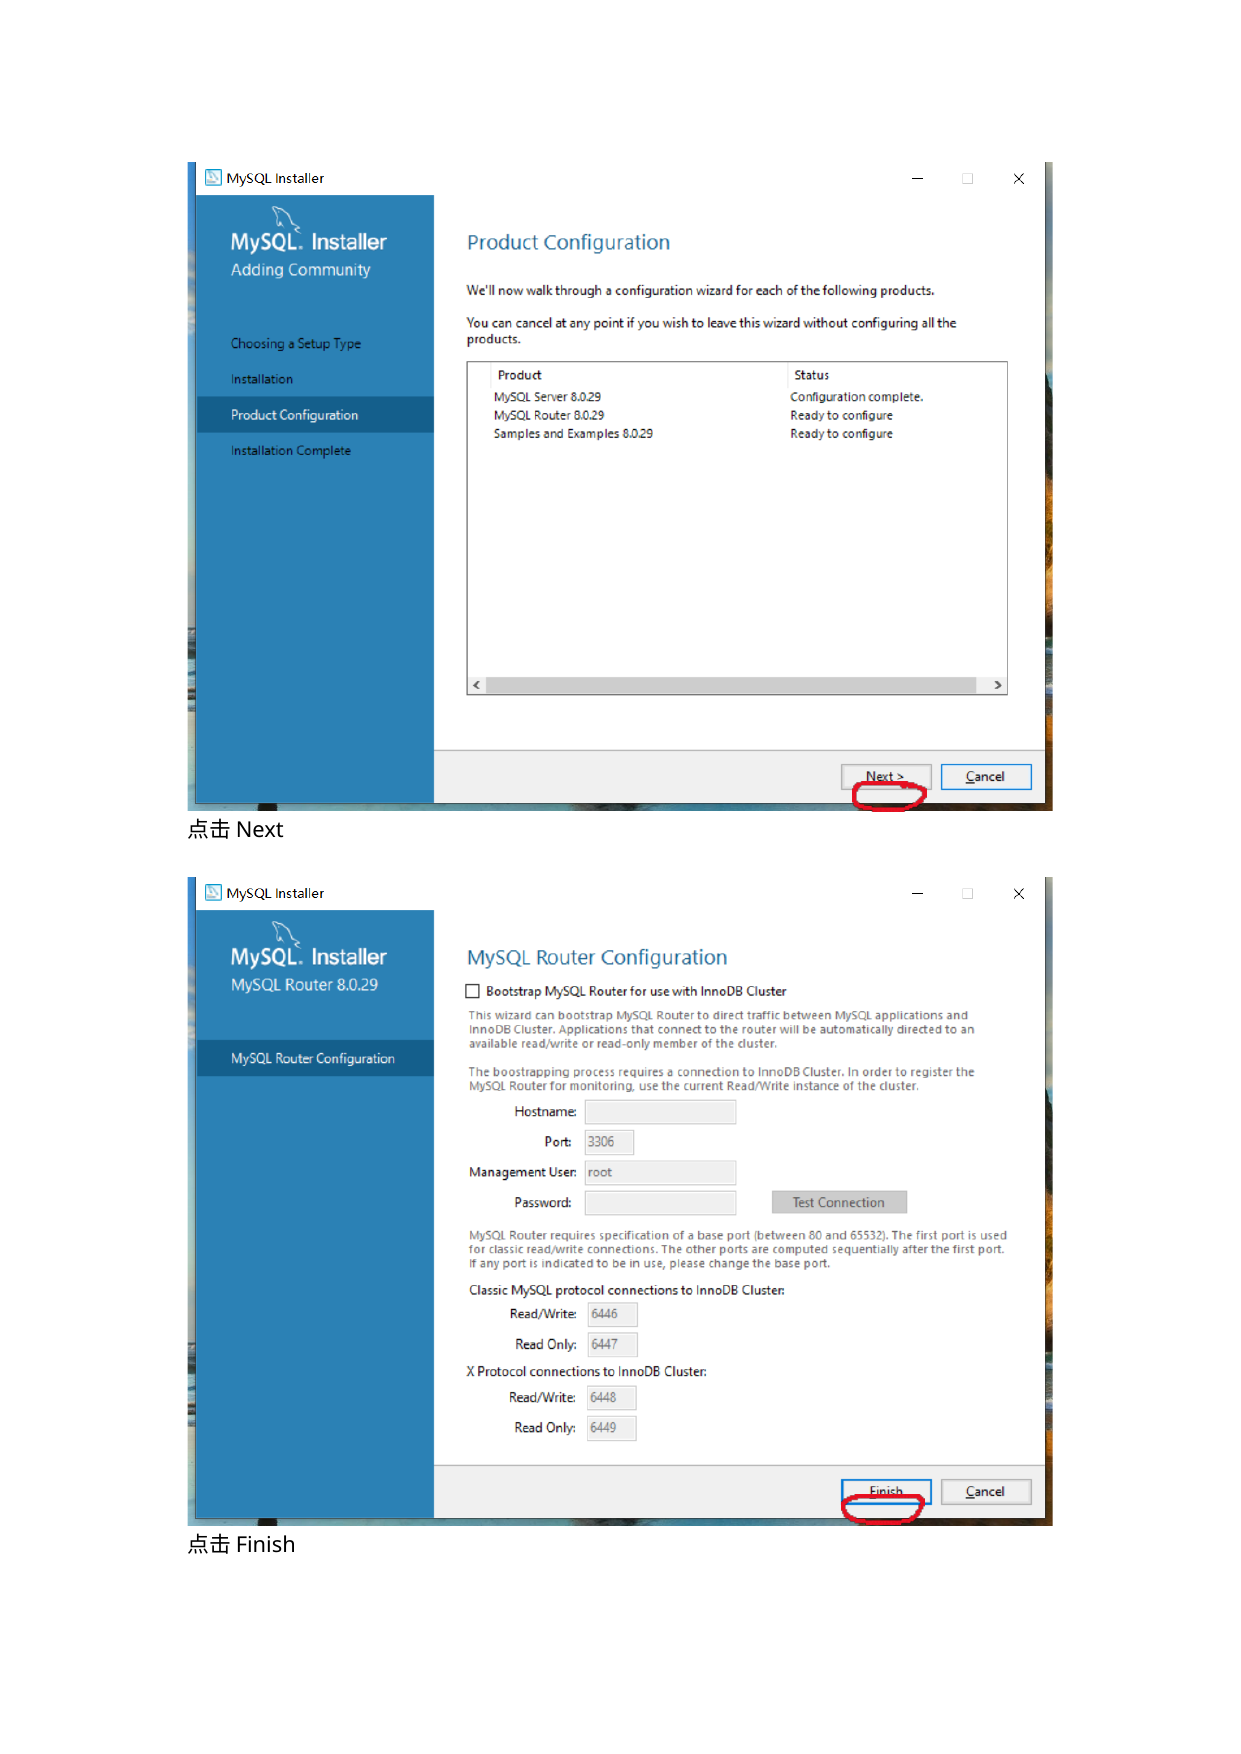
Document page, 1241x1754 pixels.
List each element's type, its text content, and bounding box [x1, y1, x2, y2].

text 点击Next [187, 812, 1053, 844]
picture [187, 162, 1053, 812]
picture [187, 877, 1053, 1526]
text 点击Finish [187, 1527, 1053, 1559]
